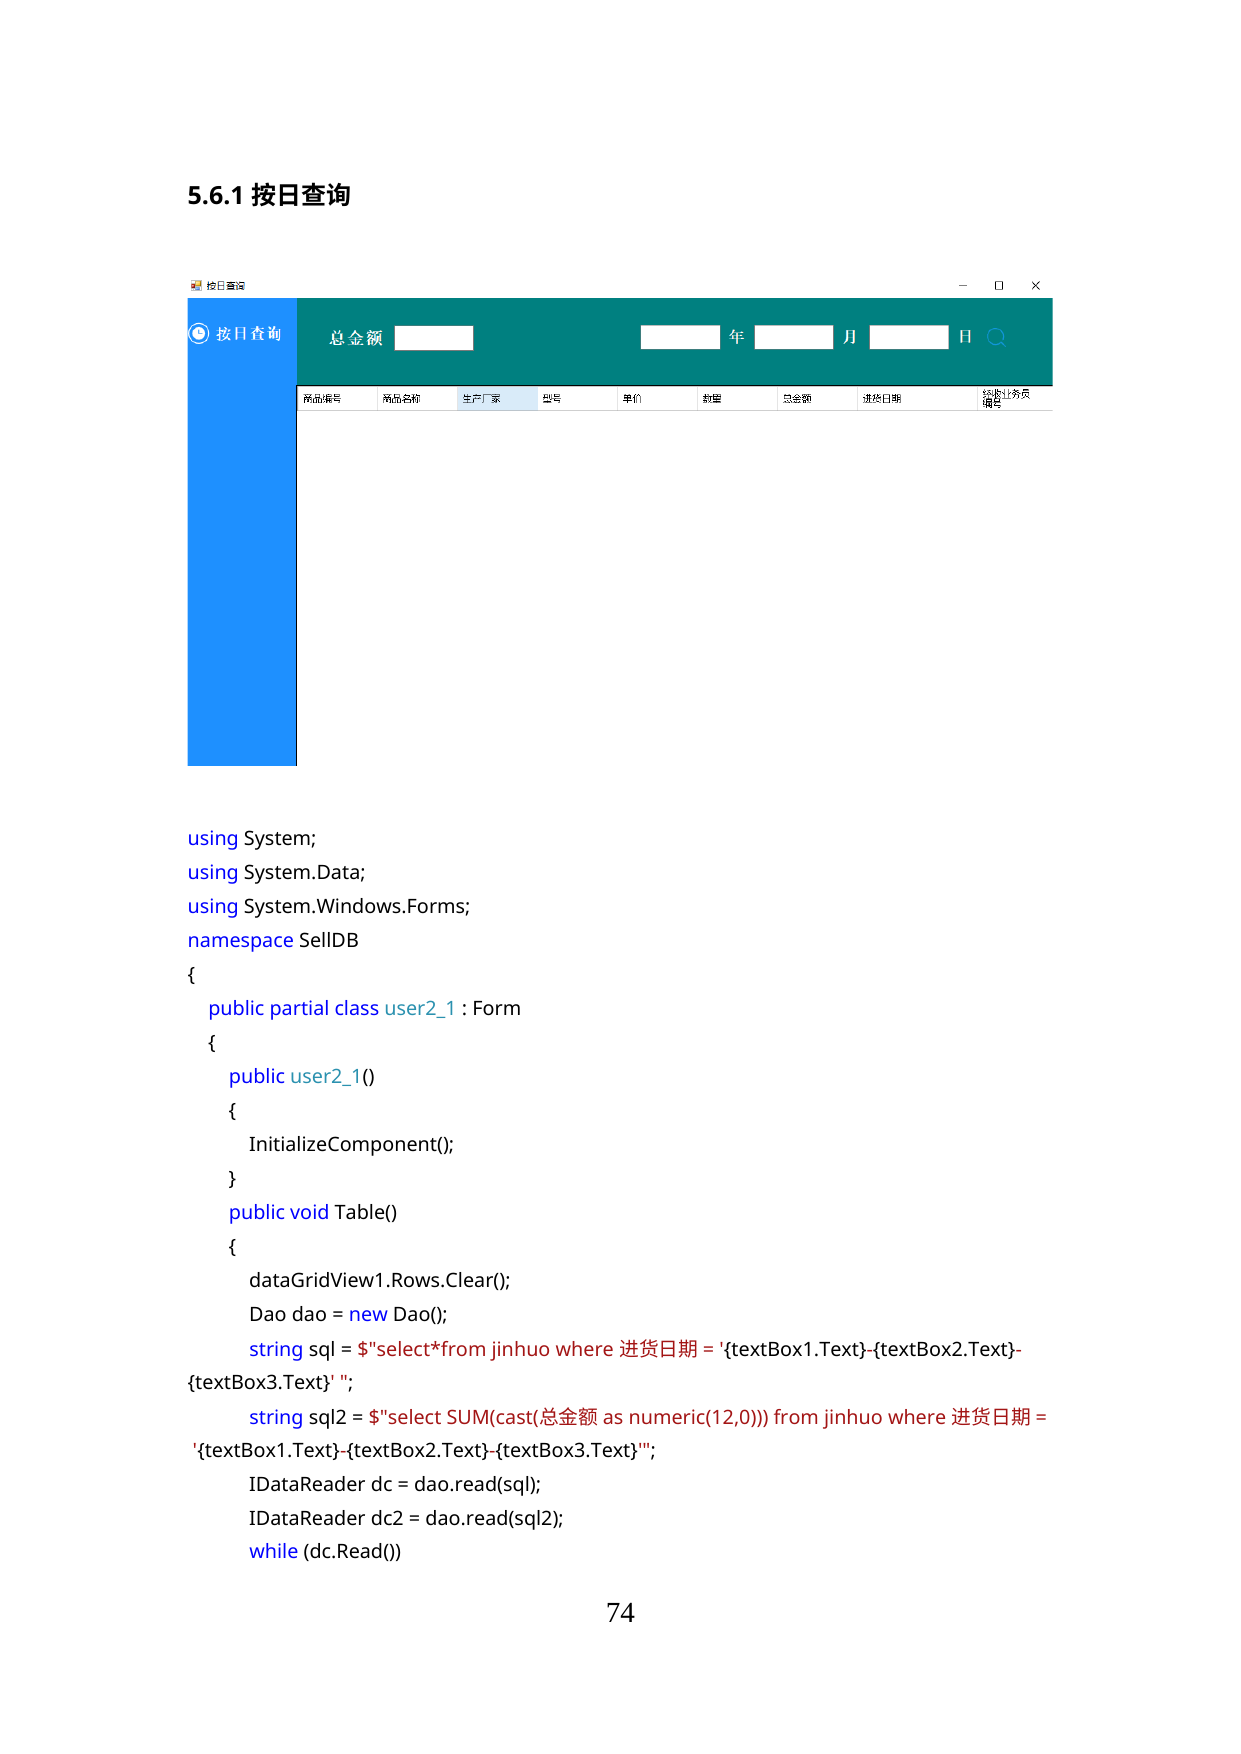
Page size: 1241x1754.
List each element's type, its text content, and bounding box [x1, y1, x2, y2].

text Dao dao = new Dao(); [187, 1297, 1053, 1331]
text IDataReader dc2 = dao.read(sql2); [187, 1500, 1053, 1534]
text { [187, 1025, 1053, 1059]
text public partial class user2_1 : Form [187, 991, 1053, 1025]
text { [187, 957, 1053, 991]
text while (dc.Read()) [187, 1534, 1053, 1568]
text } [187, 1161, 1053, 1195]
subtitle 5.6.1 按日查询 [187, 159, 1053, 227]
text { [187, 1093, 1053, 1127]
text public void Table() [187, 1195, 1053, 1229]
text InitializeComponent(); [187, 1127, 1053, 1161]
text dataGridView1.Rows.Clear(); [187, 1263, 1053, 1297]
text using System; [187, 821, 1053, 855]
text IDataReader dc = dao.read(sql); [187, 1466, 1053, 1500]
text { [187, 1229, 1053, 1263]
picture [187, 277, 1053, 766]
text namespace SellDB [187, 923, 1053, 957]
text public user2_1() [187, 1059, 1053, 1093]
text using System.Windows.Forms; [187, 889, 1053, 923]
text using System.Data; [187, 855, 1053, 889]
text string sql2 = $"select SUM(cast(总金额 as numeric(12,0))) from jinhuo where 进货日期 = '{textBox1.Text}-{textBox2.Text}-{textBox3.Text}'"; [187, 1398, 1053, 1466]
text string sql = $"select*from jinhuo where 进货日期 = '{textBox1.Text}-{textBox2.Text}-{textBox3.Text}' "; [187, 1331, 1053, 1398]
